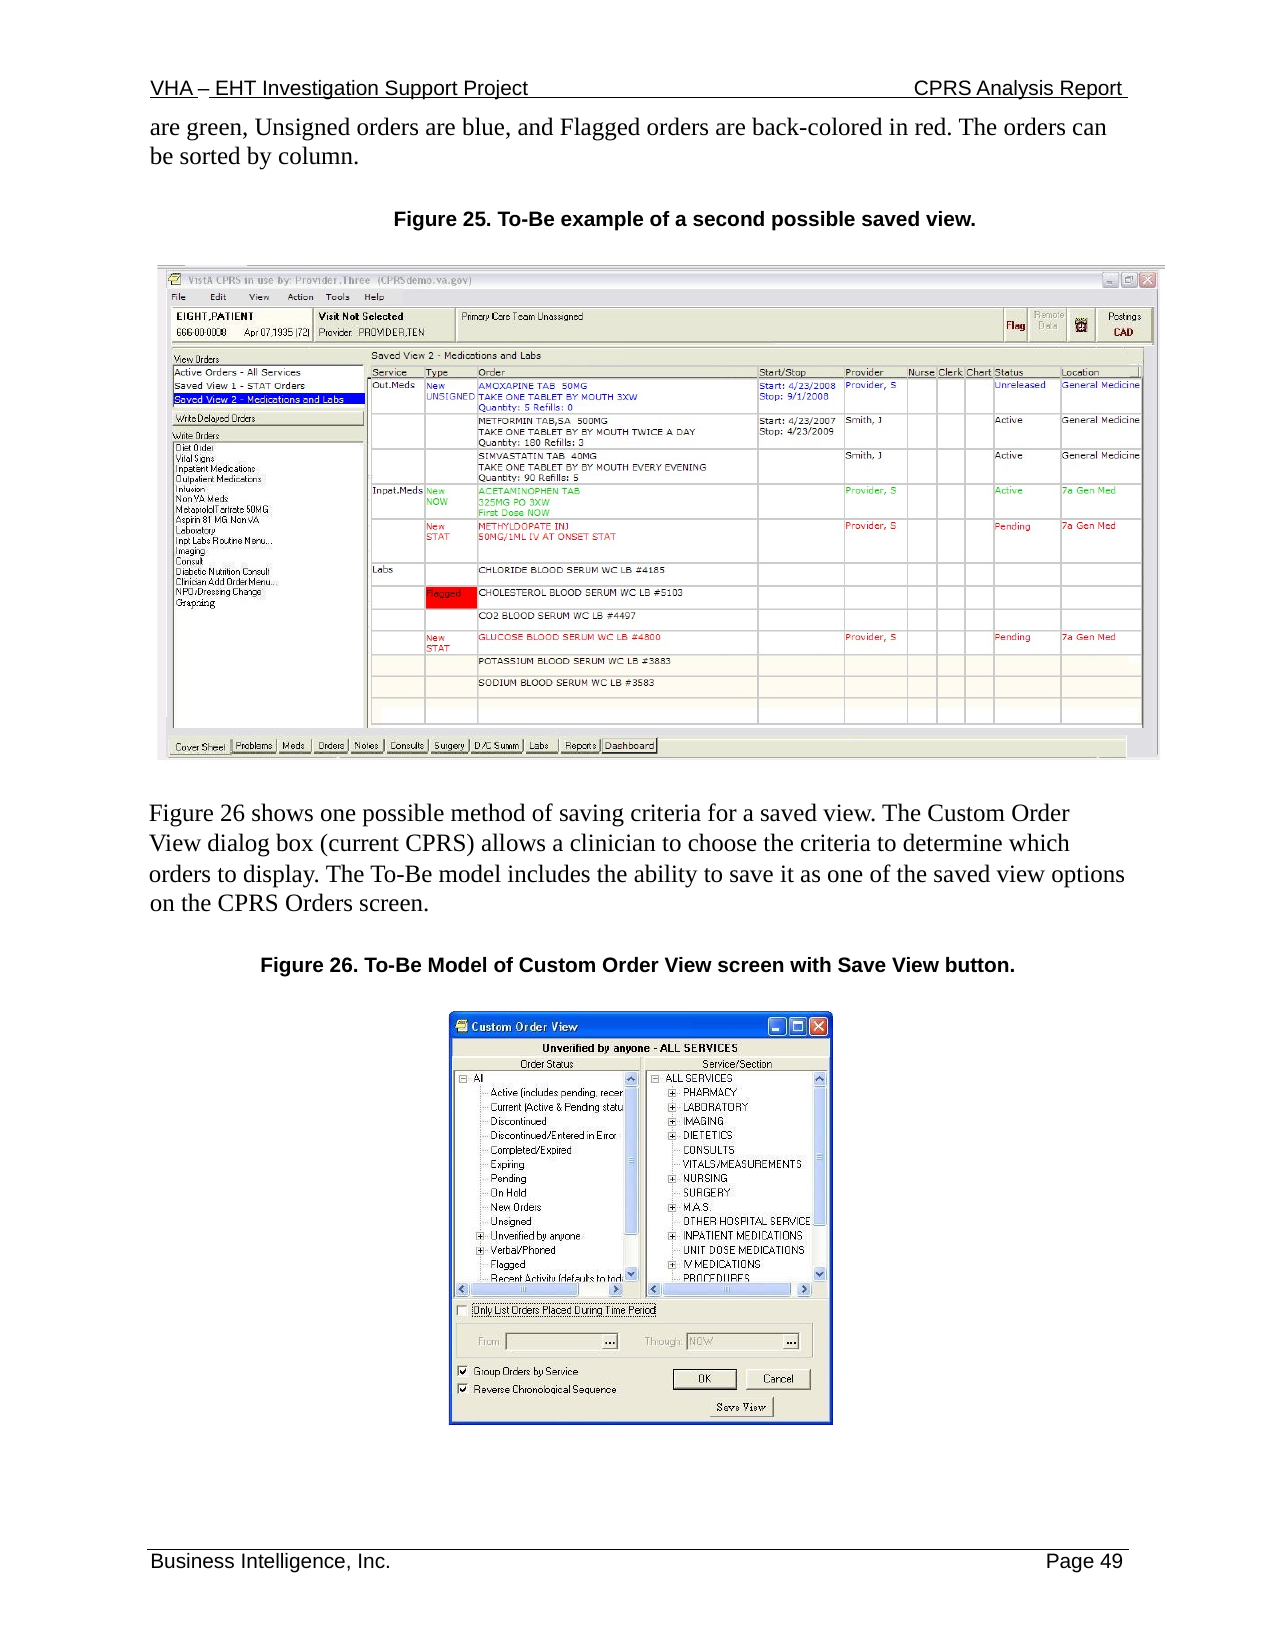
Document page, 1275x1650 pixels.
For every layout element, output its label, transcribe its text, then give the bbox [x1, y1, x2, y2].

picture [157, 265, 1165, 766]
picture [448, 1011, 833, 1425]
text View dialog box (current CPRS) allows a clinician to choose the criteria to determine which [148, 828, 1169, 857]
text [148, 112, 1134, 170]
text orders to display. The To-Be model includes the ability to save it as one of the saved view options on the CPRS Orders screen. [148, 859, 1130, 917]
text Figure 26 shows one possible method of saving criteria for a saved view. The Custom Order [148, 798, 1169, 827]
text Figure 26. To-Be Model of Custom Order View screen with Save View button. [170, 953, 1106, 977]
text Figure 25. To-Be example of a second possible saved view. [393, 207, 1171, 231]
